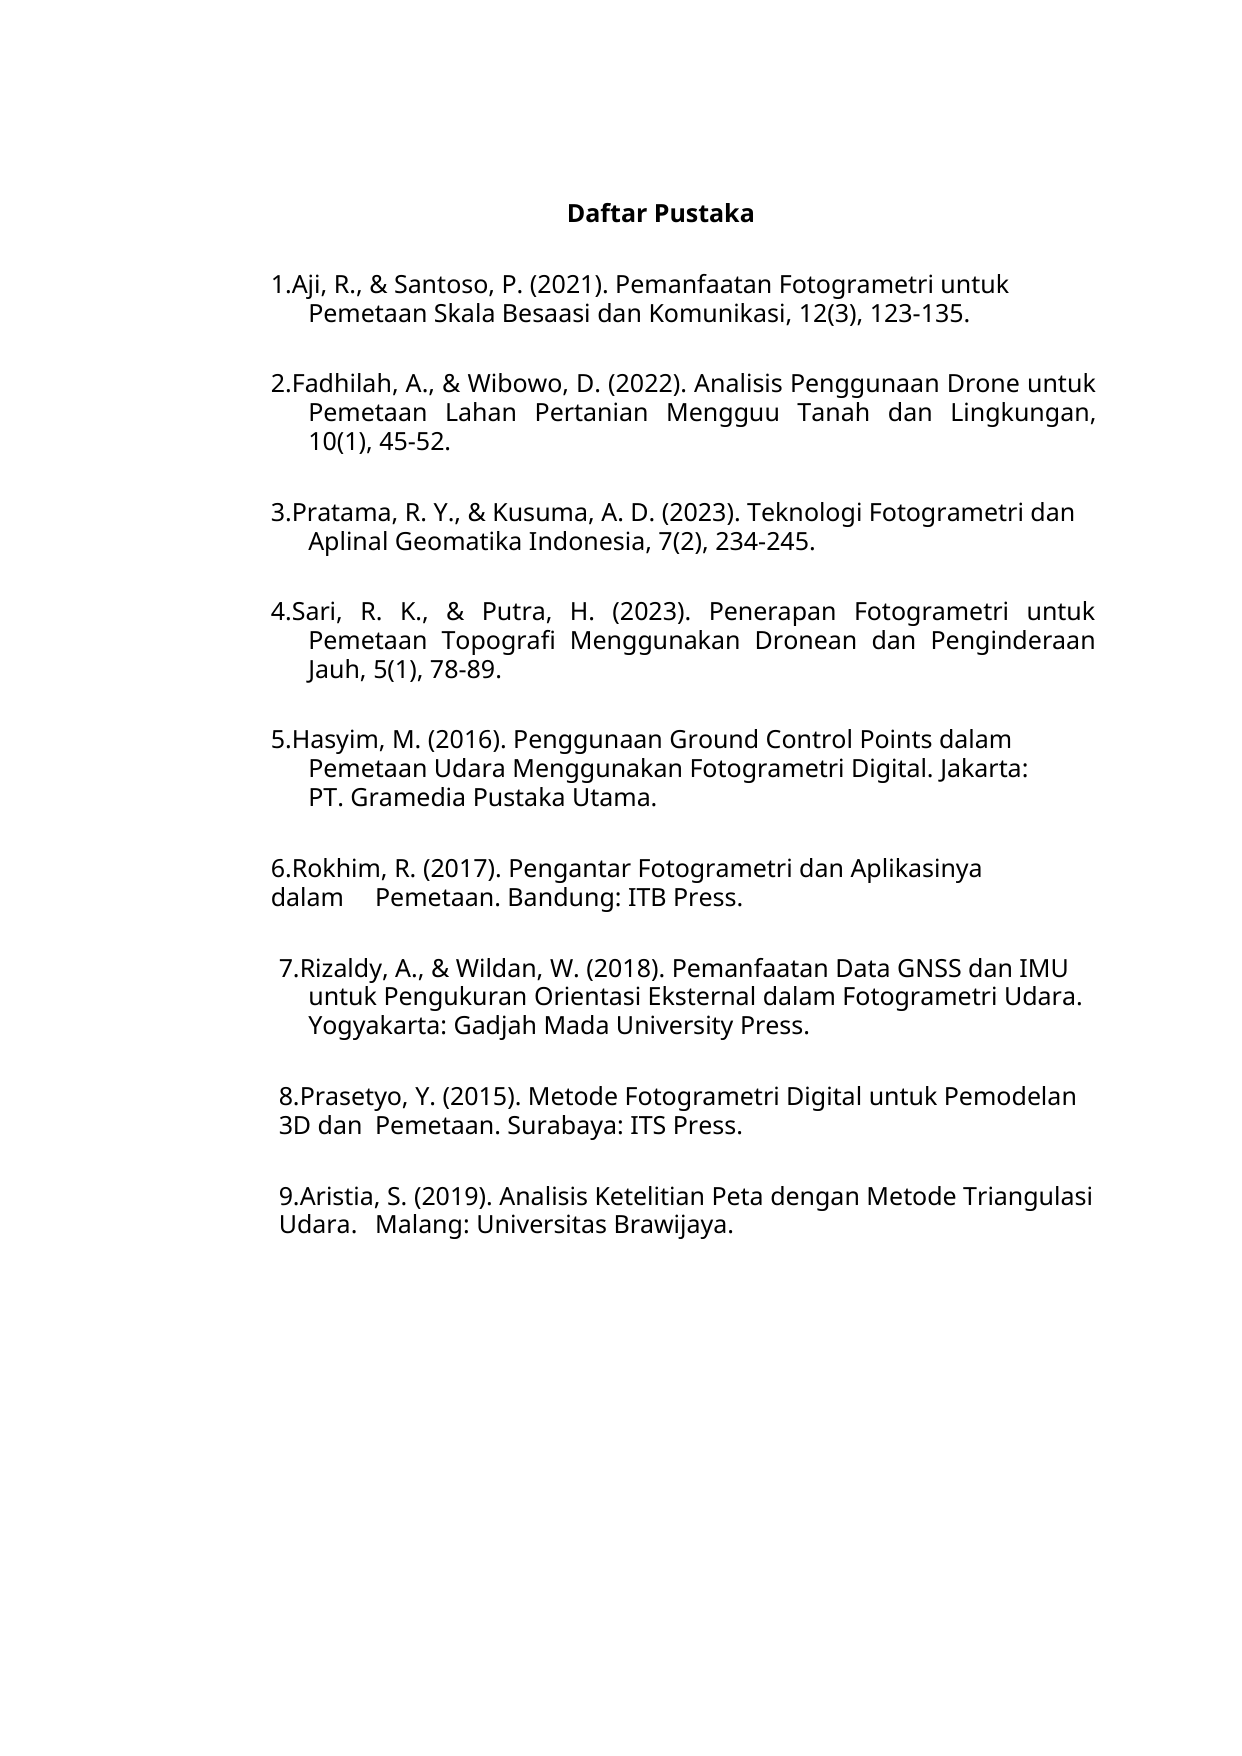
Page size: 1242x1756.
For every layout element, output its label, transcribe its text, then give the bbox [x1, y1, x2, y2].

text 3.Pratama, R. Y., & Kusuma, A. D. (2023). Teknologi Fotogrametri dan Aplinal Geomatika Indonesia, 7(2), 234-245. [271, 498, 1099, 556]
text 6.Rokhim, R. (2017). Pengantar Fotogrametri dan Aplikasinya dalam Pemetaan. Bandung: ITB Press. [271, 854, 994, 912]
text 5.Hasyim, M. (2016). Penggunaan Ground Control Points dalam Pemetaan Udara Menggunakan Fotogrametri Digital. Jakarta: PT. Gramedia Pustaka Utama. [271, 726, 1069, 812]
text 8.Prasetyo, Y. (2015). Metode Fotogrametri Digital untuk Pemodelan 3D dan Pemetaan. Surabaya: ITS Press. [278, 1082, 1084, 1140]
text 1.Aji, R., & Santoso, P. (2021). Pemanfaatan Fotogrametri untuk Pemetaan Skala Besaasi dan Komunikasi, 12(3), 123-135. [271, 270, 1099, 328]
text Daftar Pustaka [150, 195, 755, 230]
text 2.Fadhilah, A., & Wibowo, D. (2022). Analisis Penggunaan Drone untuk Pemetaan Lahan Pertanian Mengguu Tanah dan Lingkungan, 10(1), 45-52. [271, 370, 1097, 456]
text 7.Rizaldy, A., & Wildan, W. (2018). Pemanfaatan Data GNSS dan IMU untuk Pengukuran Orientasi Eksternal dalam Fotogrametri Udara. Yogyakarta: Gadjah Mada University Press. [278, 954, 1084, 1040]
text 4.Sari, R. K., & Putra, H. (2023). Penerapan Fotogrametri untuk Pemetaan Topografi Menggunakan Dronean dan Penginderaan Jauh, 5(1), 78-89. [271, 598, 1097, 684]
text 9.Aristia, S. (2019). Analisis Ketelitian Peta dengan Metode Triangulasi Udara. Malang: Universitas Brawijaya. [278, 1182, 1099, 1239]
